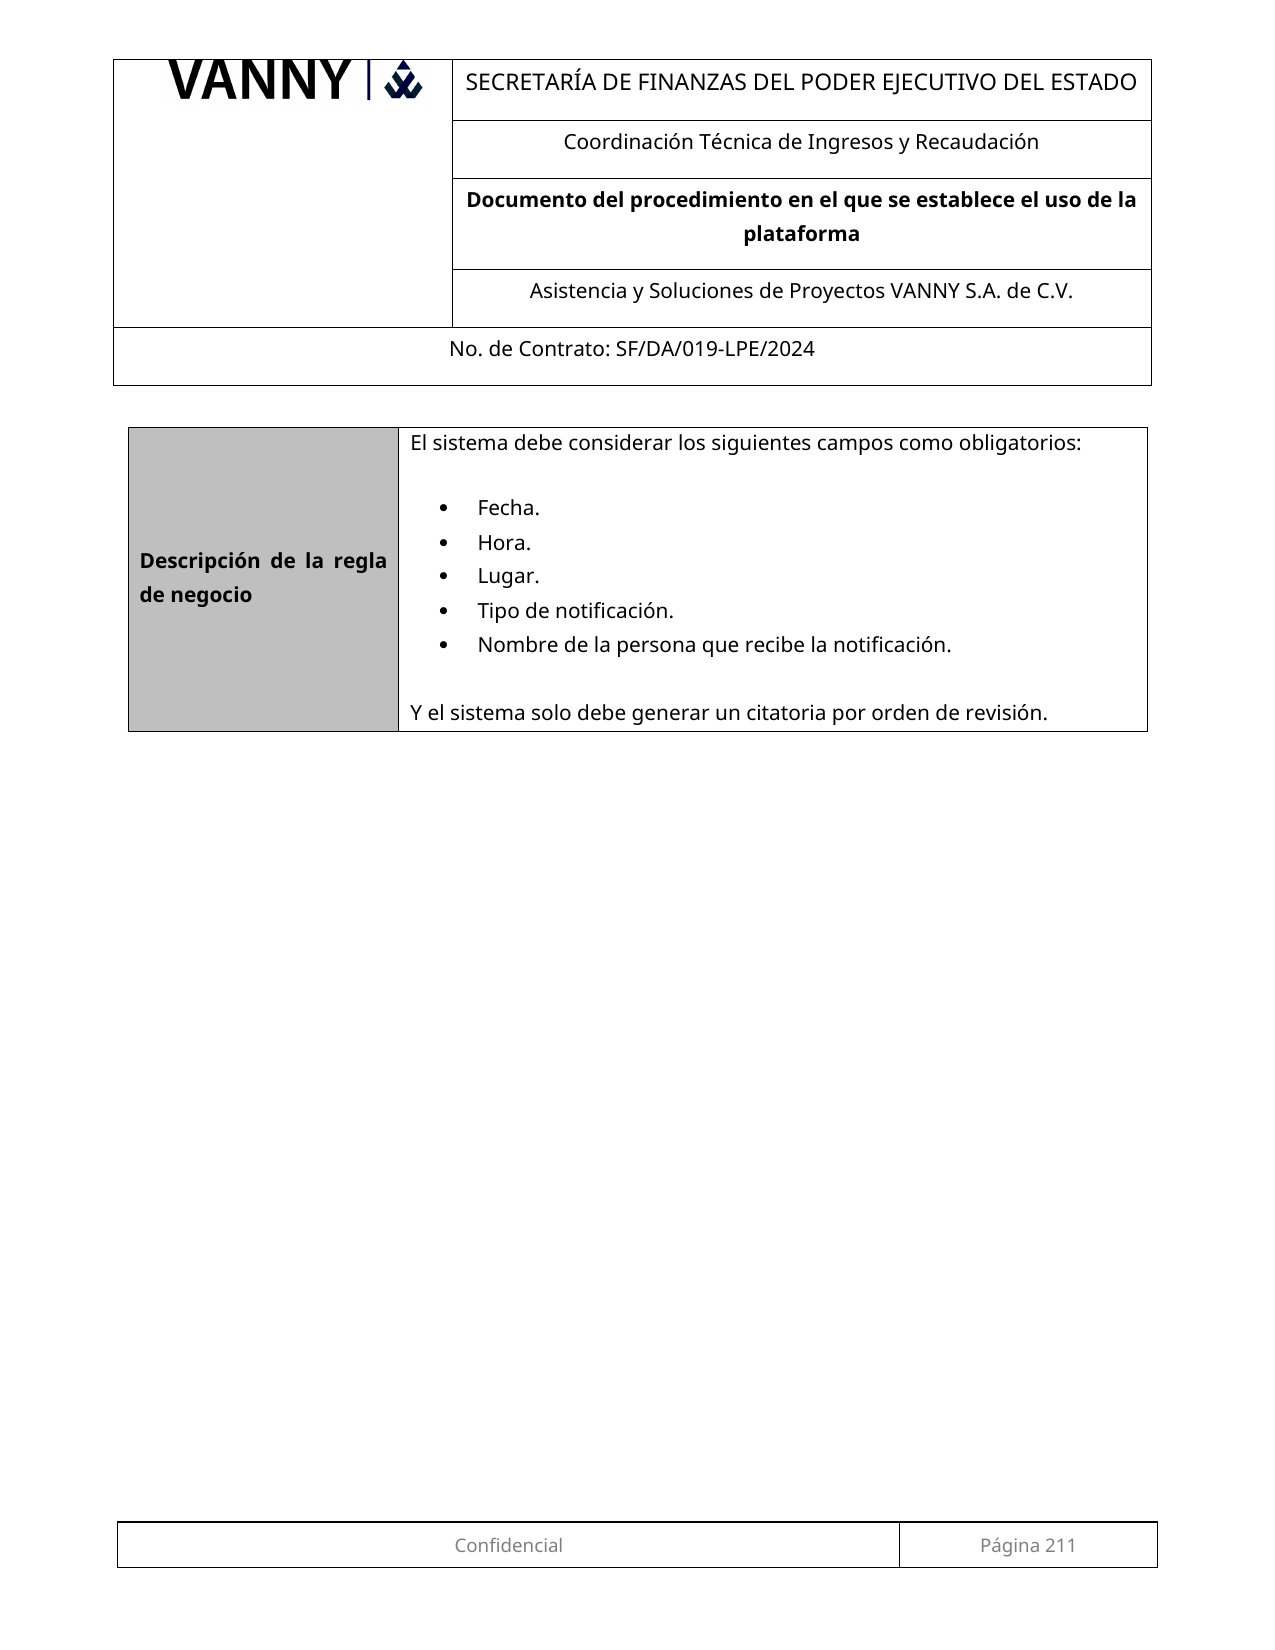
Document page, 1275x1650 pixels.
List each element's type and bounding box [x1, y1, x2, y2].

picture [160, 60, 428, 110]
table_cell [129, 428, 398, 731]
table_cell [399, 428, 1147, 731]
